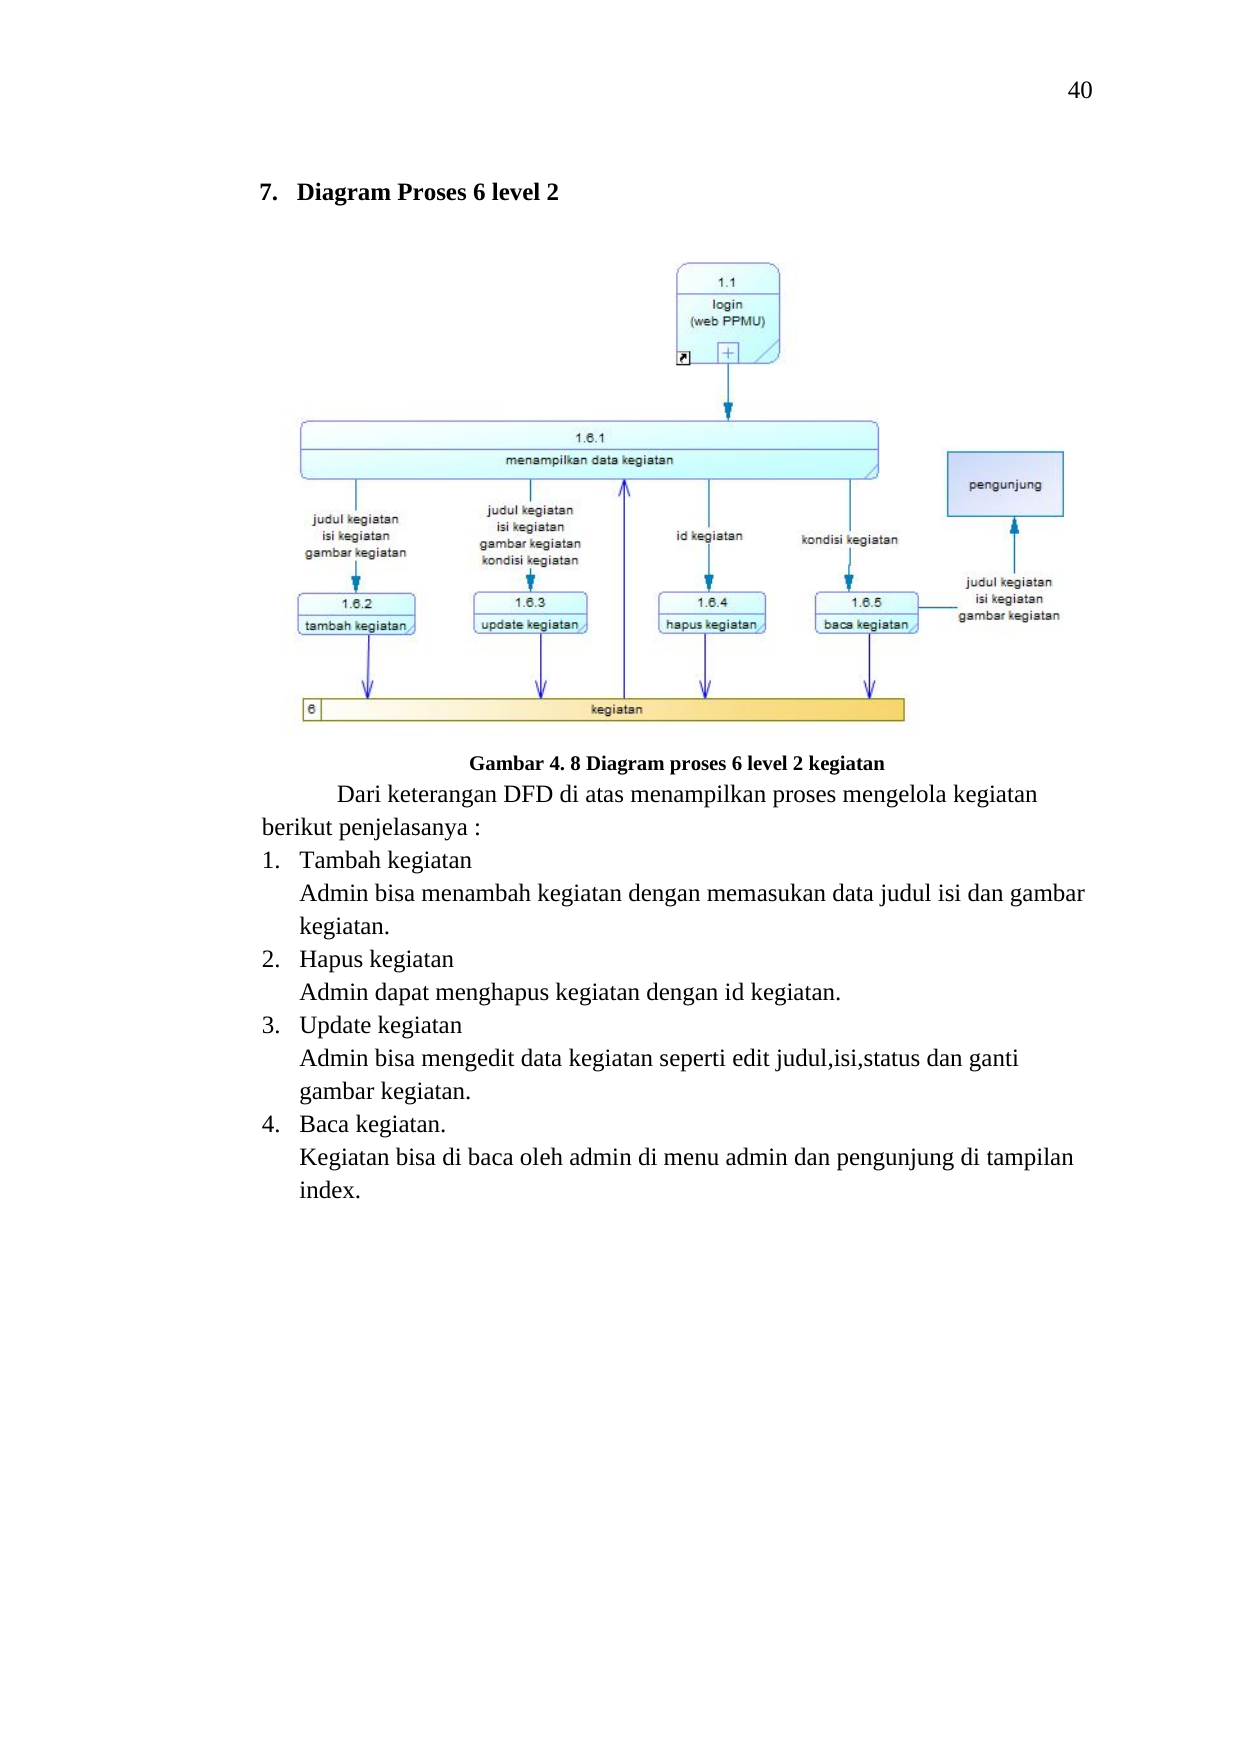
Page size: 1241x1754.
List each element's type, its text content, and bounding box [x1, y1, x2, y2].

list Admin dapat menghapus kegiatan dengan id kegiatan. [299, 977, 1092, 1006]
list Tambah kegiatan [262, 845, 1092, 873]
list Update kegiatan [262, 1010, 1092, 1039]
list Baca kegiatan. [262, 1109, 1092, 1138]
picture [263, 242, 1091, 742]
list Diagram Proses 6 level 2 [259, 177, 1092, 206]
list Kegiatan bisa di baca oleh admin di menu admin dan pengunjung di tampilan index. [299, 1142, 1092, 1204]
list Hapus kegiatan [262, 944, 1092, 973]
list Admin bisa menambah kegiatan dengan memasukan data judul isi dan gambar kegiatan. [299, 878, 1092, 939]
list Admin bisa mengedit data kegiatan seperti edit judul,isi,status dan ganti gambar kegiatan. [299, 1043, 1092, 1105]
